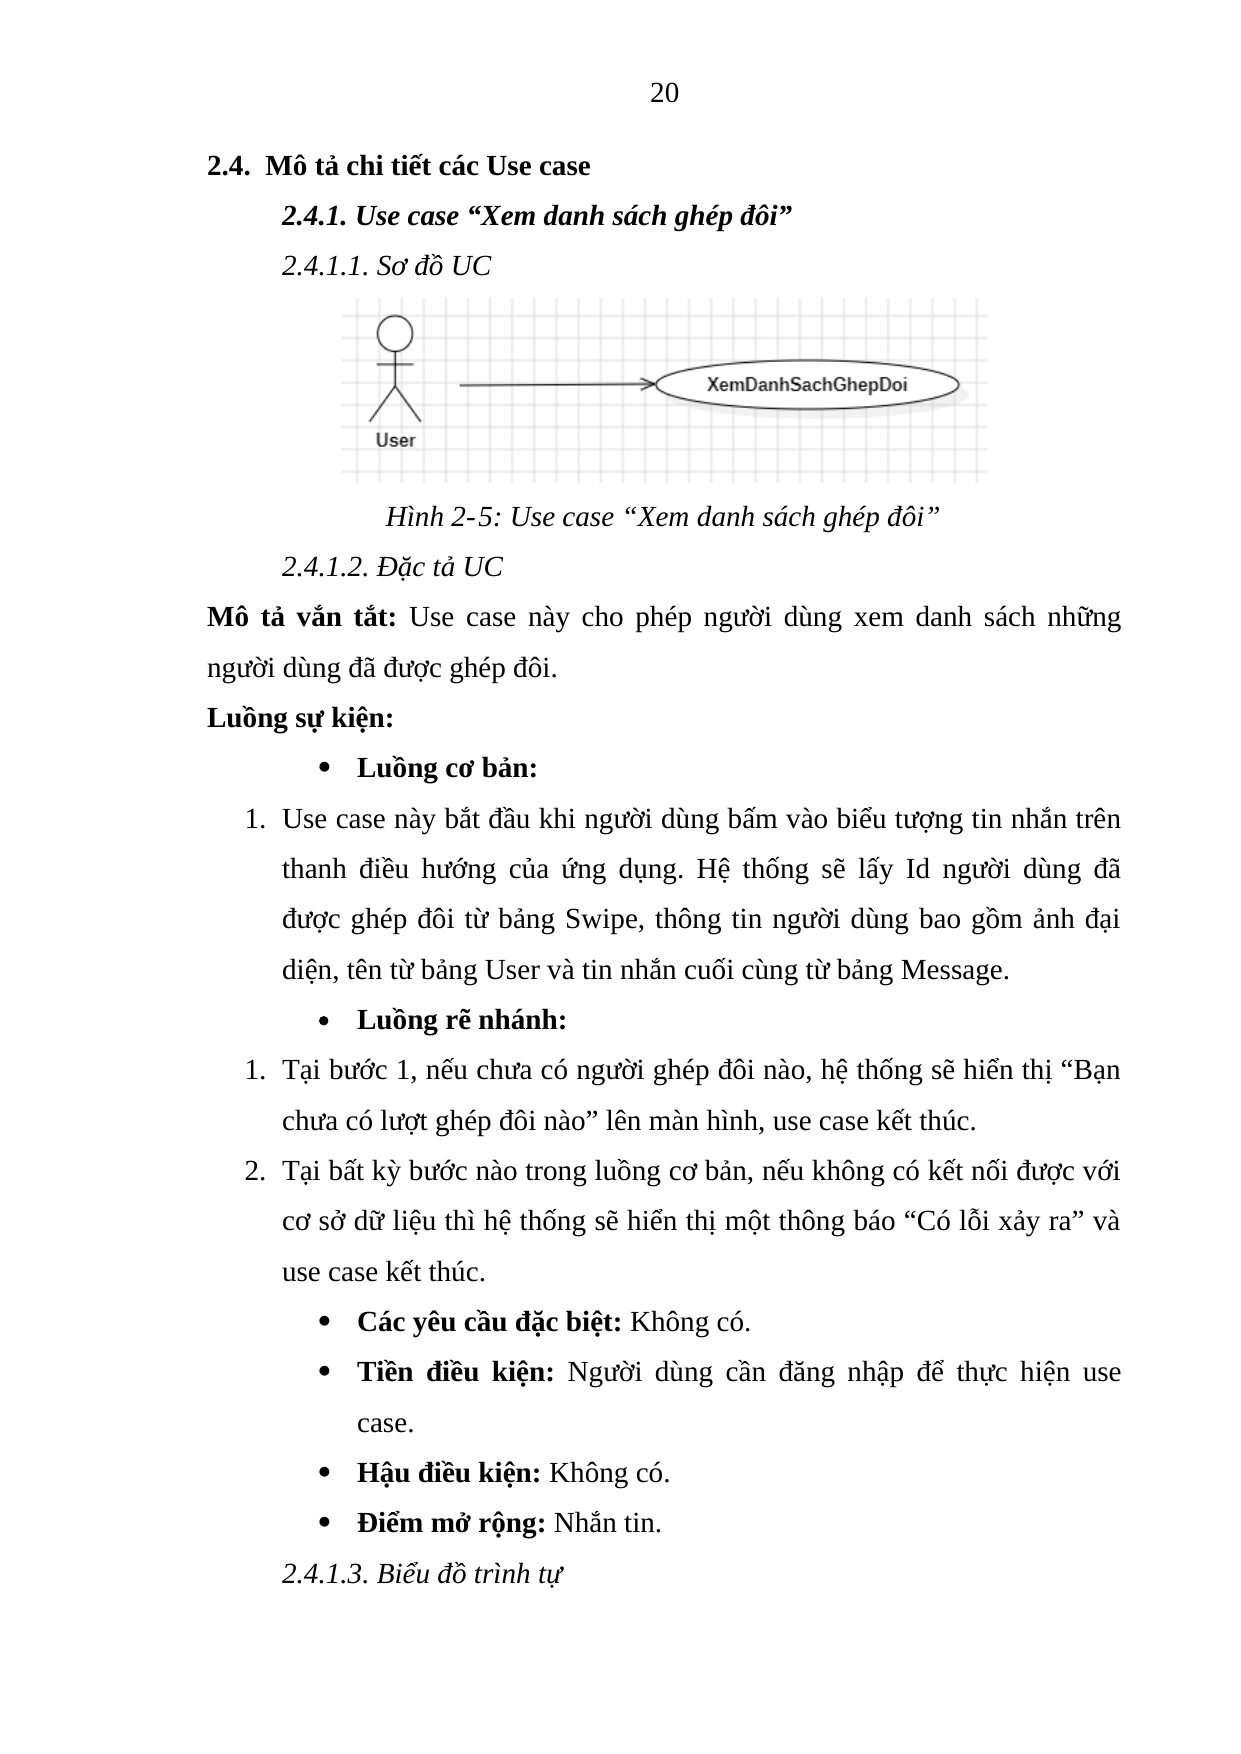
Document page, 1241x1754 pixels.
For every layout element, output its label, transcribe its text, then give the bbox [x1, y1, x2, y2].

text Đặc tả UC [282, 549, 1122, 583]
list Tại bất kỳ bước nào trong luồng cơ bản, nếu không có kết nối được với cơ sở dữ liệu thì hệ thống sẽ hiển thị một thông báo “Có lỗi xảy ra” và use case kết thúc. [244, 1153, 1122, 1287]
text Mô tả vắn tắt: Use case này cho phép người dùng xem danh sách những người dùng đã được ghép đôi. [207, 599, 1122, 683]
list Tiền điều kiện: Người dùng cần đăng nhập để thực hiện use case. [319, 1354, 1122, 1438]
list Tại bước 1, nếu chưa có người ghép đôi nào, hệ thống sẽ hiển thị “Bạn chưa có lượt ghép đôi nào” lên màn hình, use case kết thúc. [244, 1052, 1122, 1136]
text Use case “Xem danh sách ghép đôi” [282, 198, 1122, 232]
text Luồng sự kiện: [207, 700, 1122, 734]
text Biểu đồ trình tự [282, 1556, 1122, 1589]
list Luồng rẽ nhánh: [319, 1002, 1122, 1036]
list Các yêu cầu đặc biệt: Không có. [319, 1304, 1122, 1338]
picture [341, 298, 988, 483]
list Use case này bắt đầu khi người dùng bấm vào biểu tượng tin nhắn trên thanh điều hướng của ứng dụng. Hệ thống sẽ lấy Id người dùng đã được ghép đôi từ bảng Swipe, thông tin người dùng bao gồm ảnh đại diện, tên từ bảng User và tin nhắn cuối cùng từ bảng Message. [244, 801, 1122, 985]
list Hậu điều kiện: Không có. [319, 1455, 1122, 1489]
list Điểm mở rộng: Nhắn tin. [319, 1506, 1122, 1539]
text Sơ đồ UC [282, 248, 1122, 282]
text Mô tả chi tiết các Use case [207, 148, 1122, 181]
list Luồng cơ bản: [319, 751, 1122, 784]
text Hình 2-5: Use case “Xem danh sách ghép đôi” [207, 499, 1122, 532]
